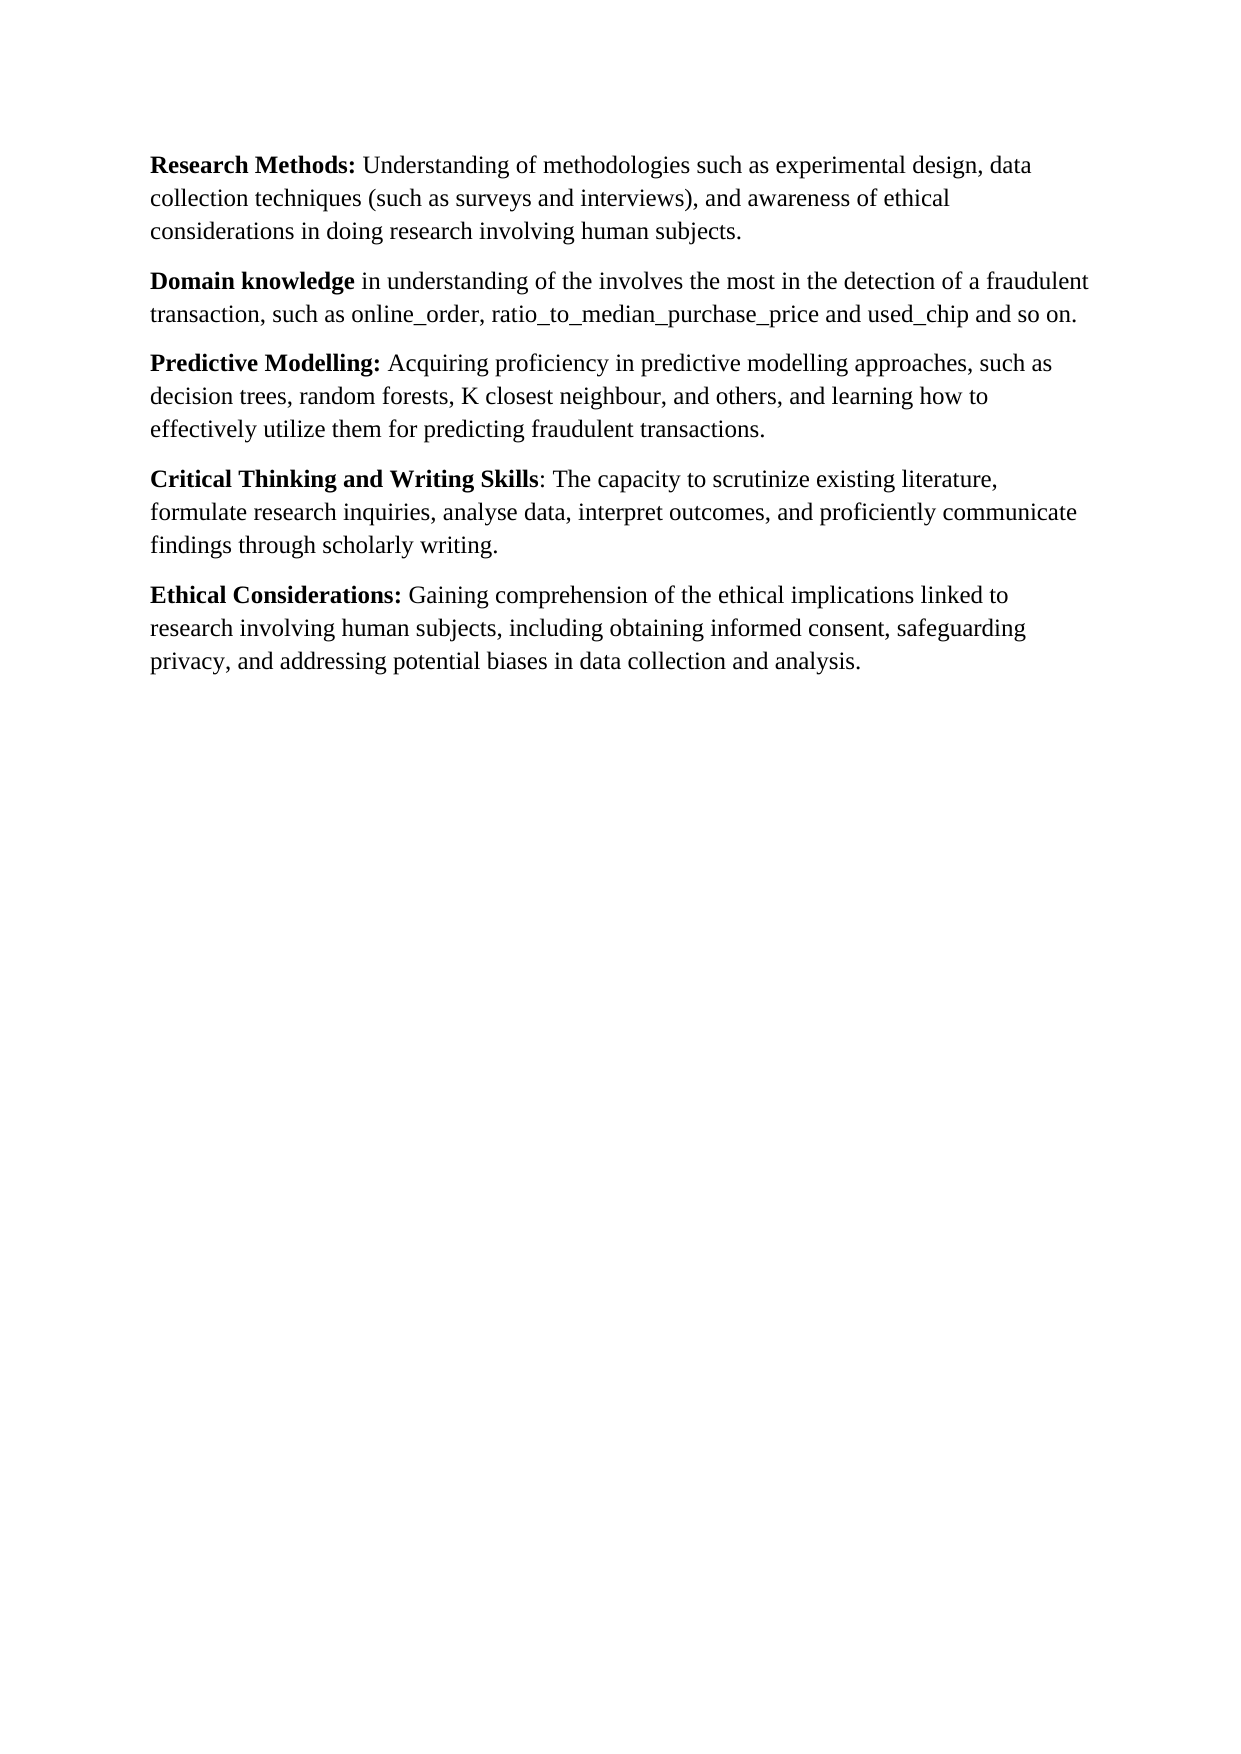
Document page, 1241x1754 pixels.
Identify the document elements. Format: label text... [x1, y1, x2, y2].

text Predictive Modelling: Acquiring proficiency in predictive modelling approaches, such as decision trees, random forests, K closest neighbour, and others, and learning how to effectively utilize them for predicting fraudulent transactions. [150, 348, 1090, 443]
text Domain knowledge in understanding of the involves the most in the detection of a fraudulent transaction, such as online_order, ratio_to_median_purchase_price and used_chip and so on. [150, 266, 1090, 327]
text Ethical Considerations: Gaining comprehension of the ethical implications linked to research involving human subjects, including obtaining informed consent, safeguarding privacy, and addressing potential biases in data collection and analysis. [150, 580, 1090, 675]
text Research Methods: Understanding of methodologies such as experimental design, data collection techniques (such as surveys and interviews), and awareness of ethical considerations in doing research involving human subjects. [150, 150, 1090, 245]
text Critical Thinking and Writing Skills: The capacity to scrutinize existing literature, formulate research inquiries, analyse data, interpret outcomes, and proficiently communicate findings through scholarly writing. [150, 464, 1090, 559]
